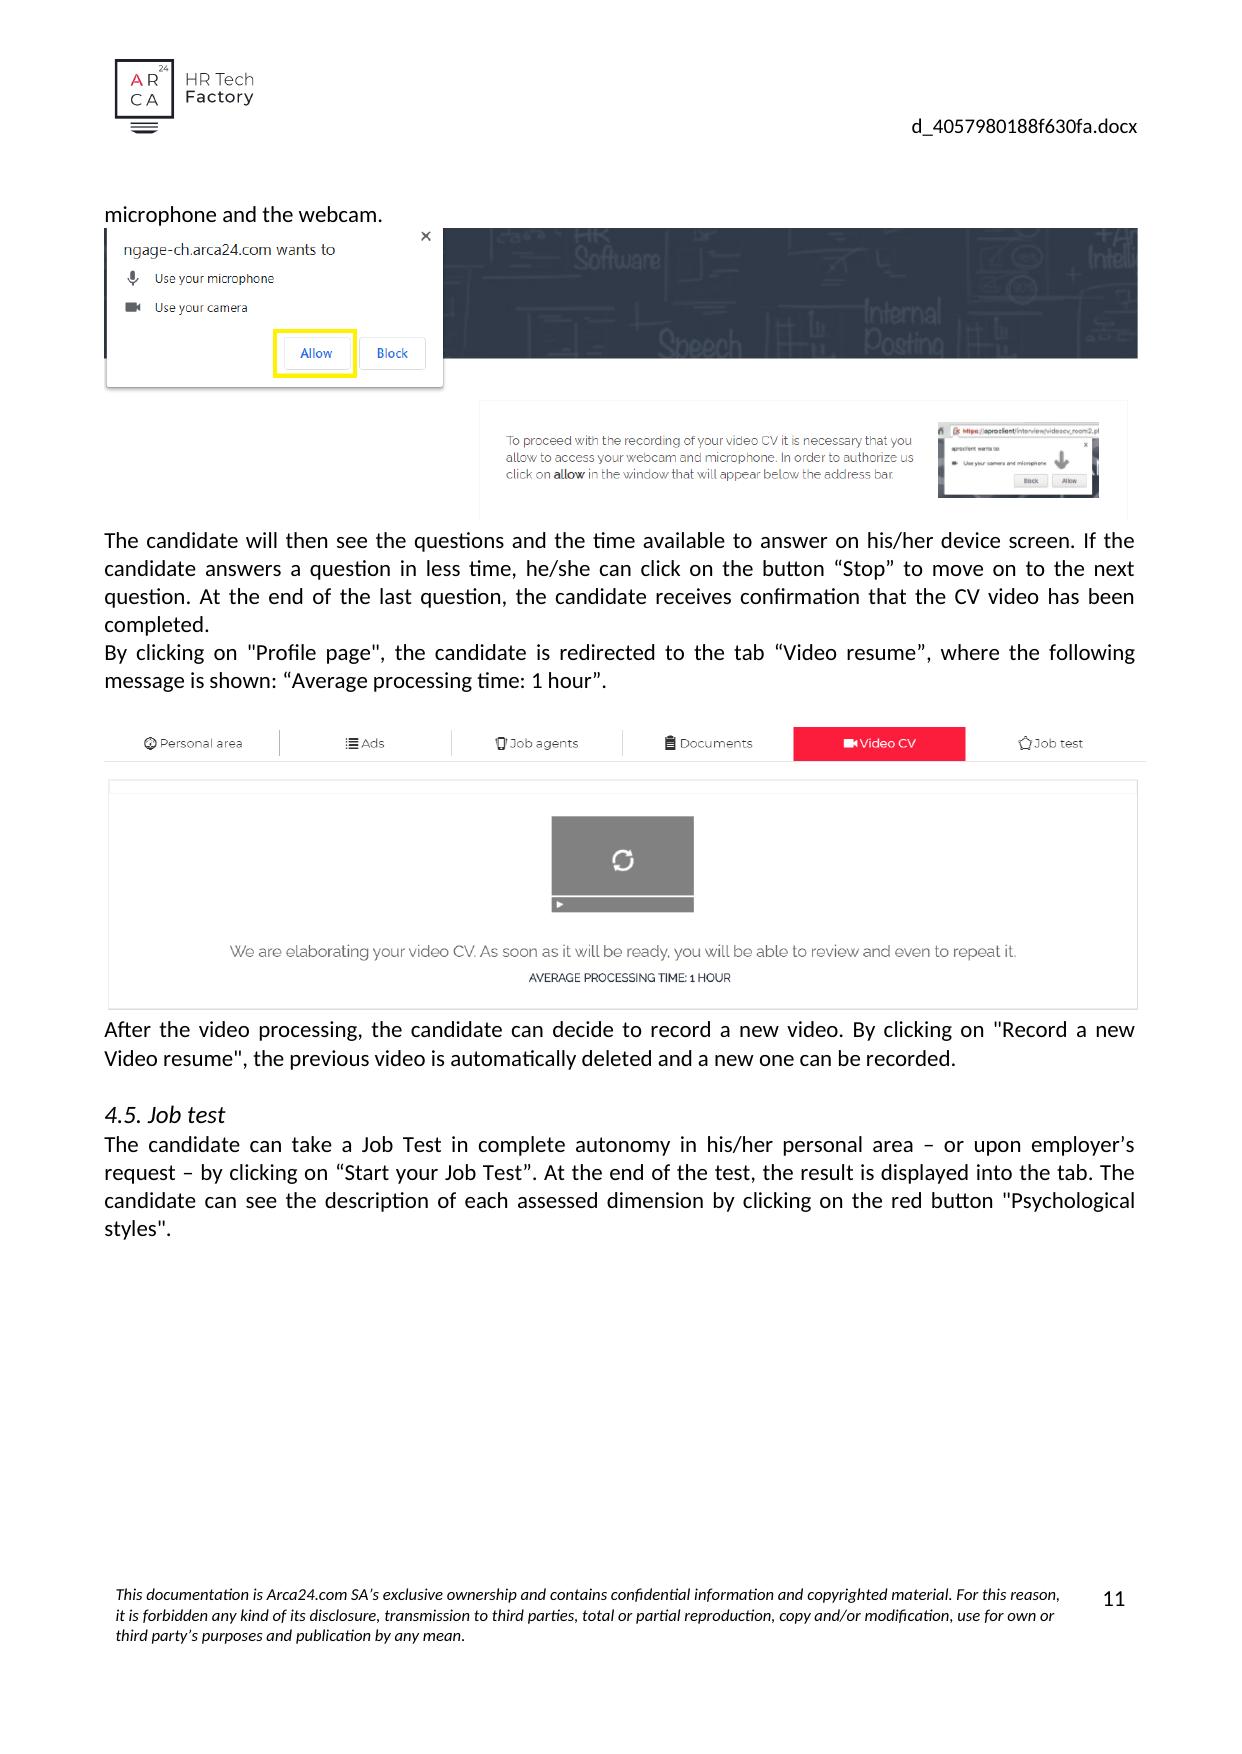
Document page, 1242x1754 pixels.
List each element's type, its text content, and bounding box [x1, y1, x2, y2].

text By clicking on "Profile page", the candidate is redirected to the tab “Video resume”, where the following message is shown: “Average processing time: 1 hour”. [104, 638, 1137, 694]
picture [104, 228, 1138, 526]
subtitle 4.5. Job test [104, 1100, 1137, 1130]
text The candidate can take a Job Test in complete autonomy in his/her personal area – or upon employer’s request – by clicking on “Start your Job Test”. At the end of the test, the result is displayed into the tab. The candidate can see the description of each assessed dimension by clicking on the red button "Psychological styles". [104, 1130, 1137, 1242]
text The candidate will then see the questions and the time available to answer on his/her device screen. If the candidate answers a question in less time, he/she can click on the button “Stop” to move on to the next question. At the end of the last question, the candidate receives confirmation that the CV video has been completed. [104, 526, 1137, 638]
picture [104, 727, 1146, 1016]
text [104, 200, 1137, 228]
text After the video processing, the candidate can decide to record a new video. By clicking on "Record a new Video resume", the previous video is automatically deleted and a new one can be recorded. [104, 1016, 1137, 1072]
picture [111, 57, 256, 135]
